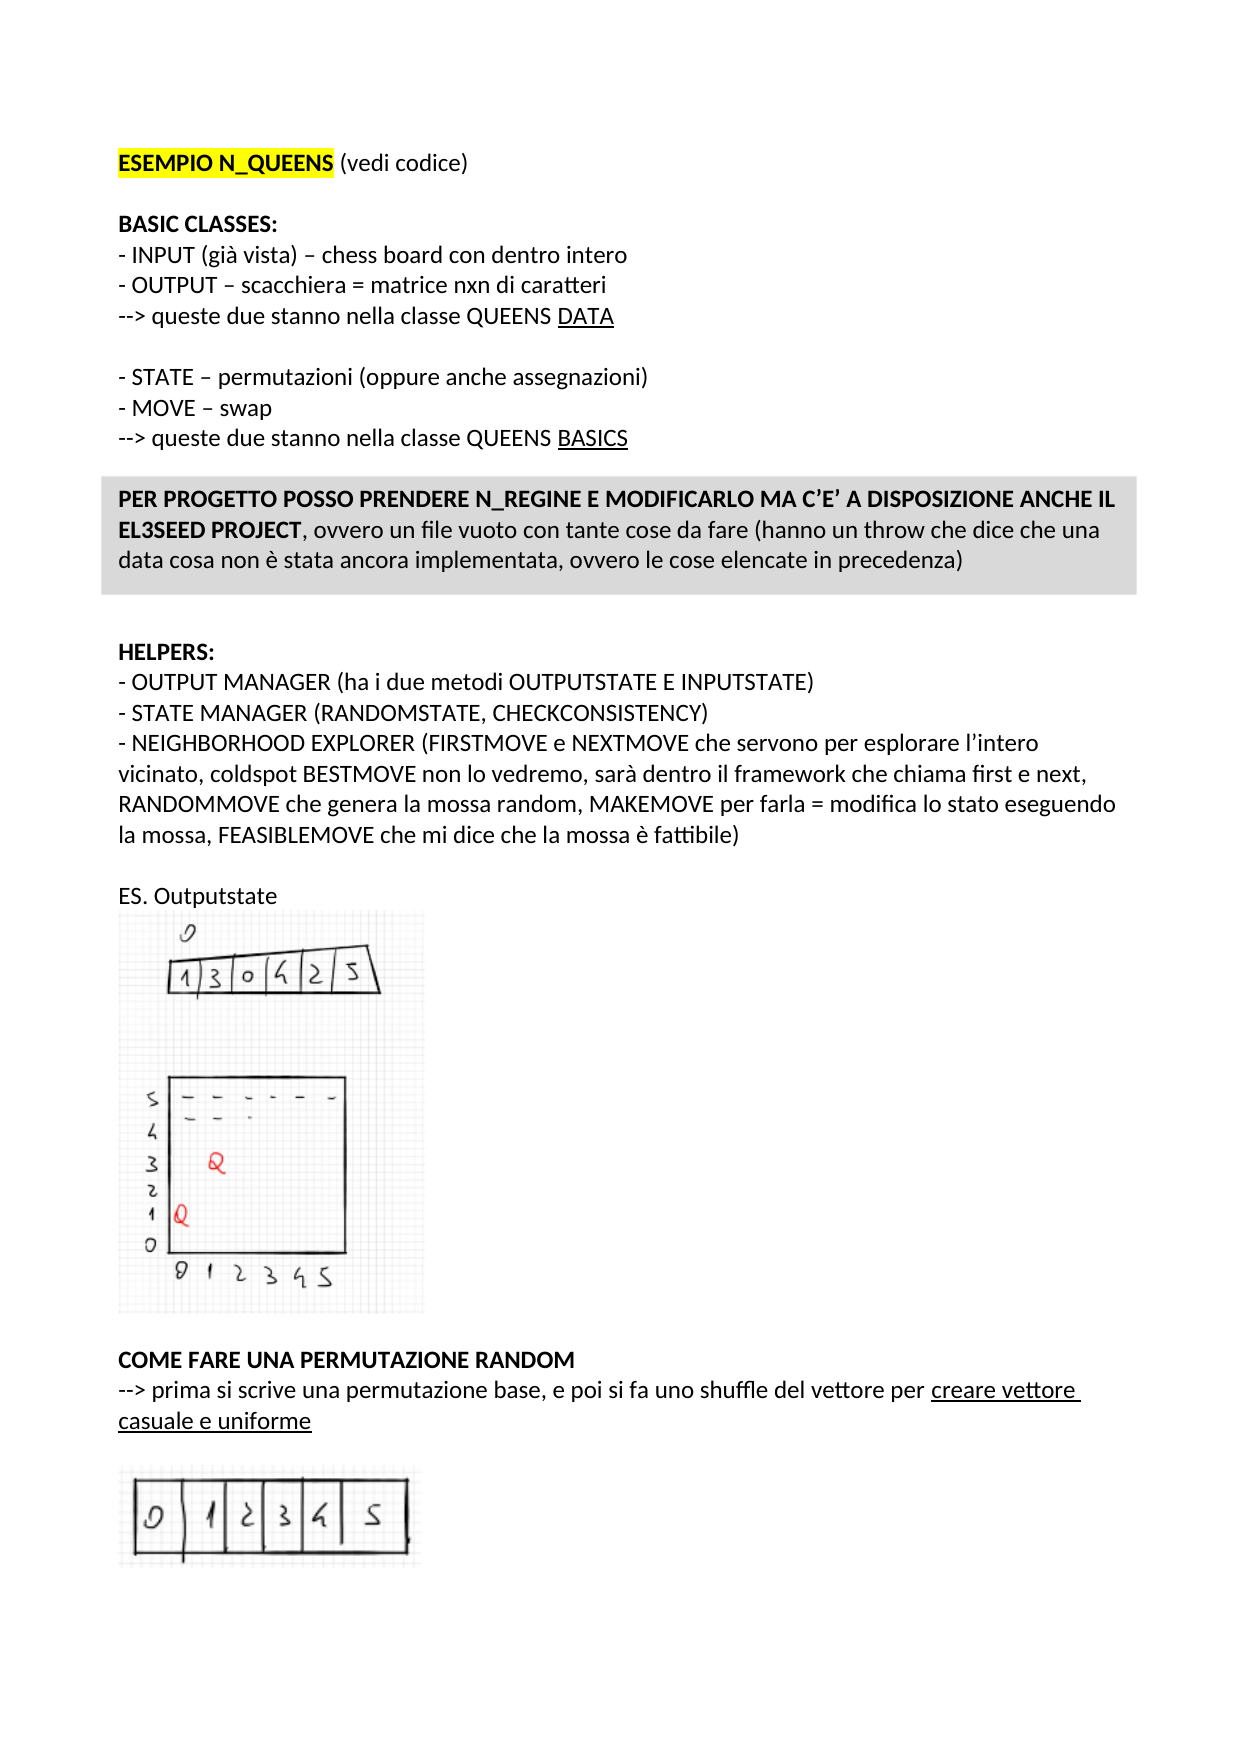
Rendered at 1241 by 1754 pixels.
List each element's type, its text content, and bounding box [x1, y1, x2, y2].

text - STATE – permutazioni (oppure anche assegnazioni) [118, 361, 1122, 392]
text --> prima si scrive una permutazione base, e poi si fa uno shuffle del vettore per creare vettore casuale e uniforme [118, 1374, 1122, 1435]
text --> queste due stanno nella classe QUEENS DATA [118, 300, 1122, 331]
text HELPERS: [118, 636, 1122, 666]
text --> queste due stanno nella classe QUEENS BASICS [118, 422, 1122, 453]
text - STATE MANAGER (RANDOMSTATE, CHECKCONSISTENCY) [118, 697, 1122, 727]
text ES. Outputstate [118, 880, 1122, 911]
text PER PROGETTO POSSO PRENDERE N_REGINE E MODIFICARLO MA C’E’ A DISPOSIZIONE ANCHE IL EL3SEED PROJECT, ovvero un file vuoto con tante cose da fare (hanno un throw che dice che una data cosa non è stata ancora implementata, ovvero le cose elencate in precedenza) [118, 483, 1122, 575]
text - OUTPUT MANAGER (ha i due metodi OUTPUTSTATE E INPUTSTATE) [118, 666, 1122, 697]
text ESEMPIO N_QUEENS (vedi codice) [334, 148, 1122, 178]
text - OUTPUT – scacchiera = matrice nxn di caratteri [118, 270, 1122, 300]
text - INPUT (già vista) – chess board con dentro intero [118, 239, 1122, 270]
picture [118, 910, 426, 1314]
text - MOVE – swap [118, 392, 1122, 422]
text BASIC CLASSES: [118, 209, 1122, 239]
picture [118, 1465, 422, 1568]
text - NEIGHBORHOOD EXPLORER (FIRSTMOVE e NEXTMOVE che servono per esplorare l’intero vicinato, coldspot BESTMOVE non lo vedremo, sarà dentro il framework che chiama first e next, RANDOMMOVE che genera la mossa random, MAKEMOVE per farla = modifica lo stato eseguendo la mossa, FEASIBLEMOVE che mi dice che la mossa è fattibile) [118, 727, 1122, 849]
text COME FARE UNA PERMUTAZIONE RANDOM [118, 1344, 1122, 1374]
